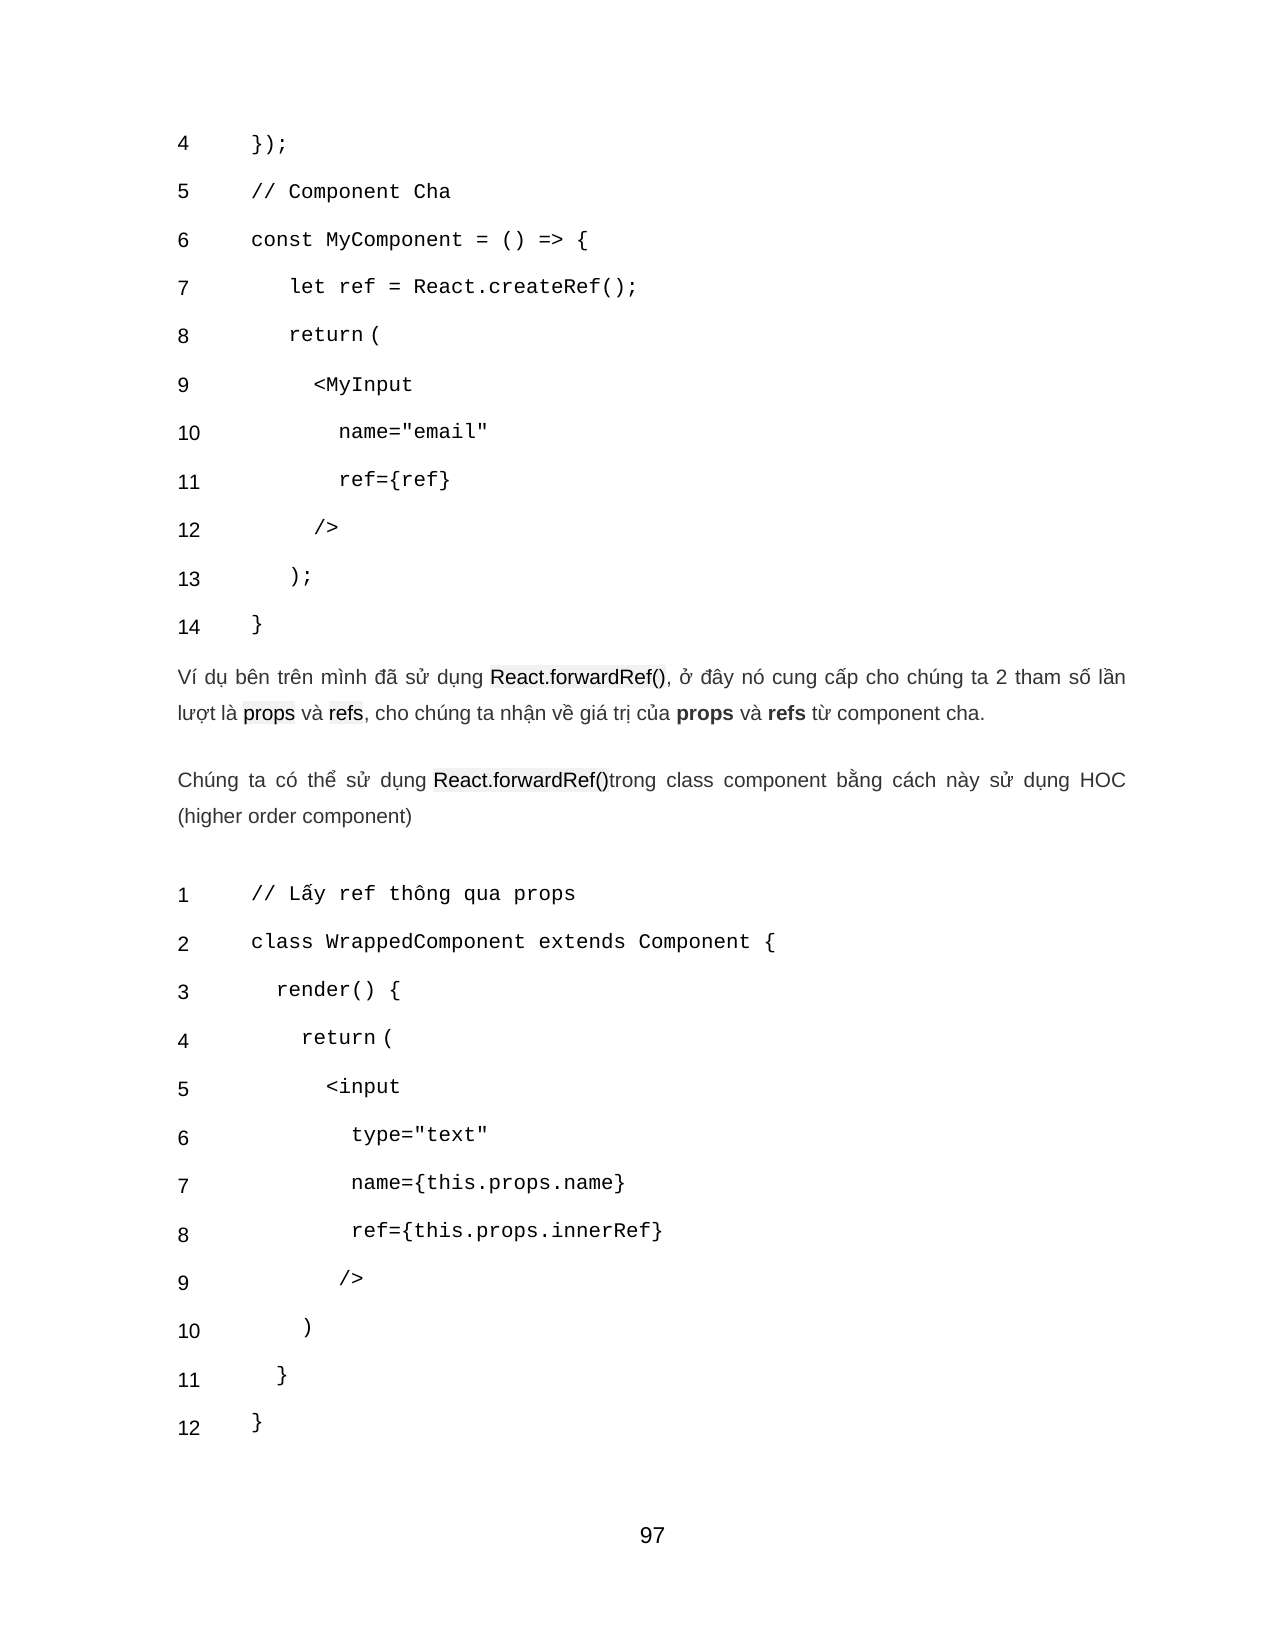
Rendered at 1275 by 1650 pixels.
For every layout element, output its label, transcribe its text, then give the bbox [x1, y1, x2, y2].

text Ví dụ bên trên mình đã sử dụng React.forwardRef(), ở đây nó cung cấp cho chúng ta 2 tham số lần lượt là props và refs, cho chúng ta nhận về giá trị của props và refs từ component cha. [177, 664, 1127, 724]
text Chúng ta có thể sử dụng React.forwardRef()trong class component bằng cách này sử dụng HOC (higher order component) [177, 768, 1127, 828]
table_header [251, 118, 1260, 664]
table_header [177, 871, 251, 1466]
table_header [251, 871, 1275, 1466]
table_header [177, 118, 251, 664]
